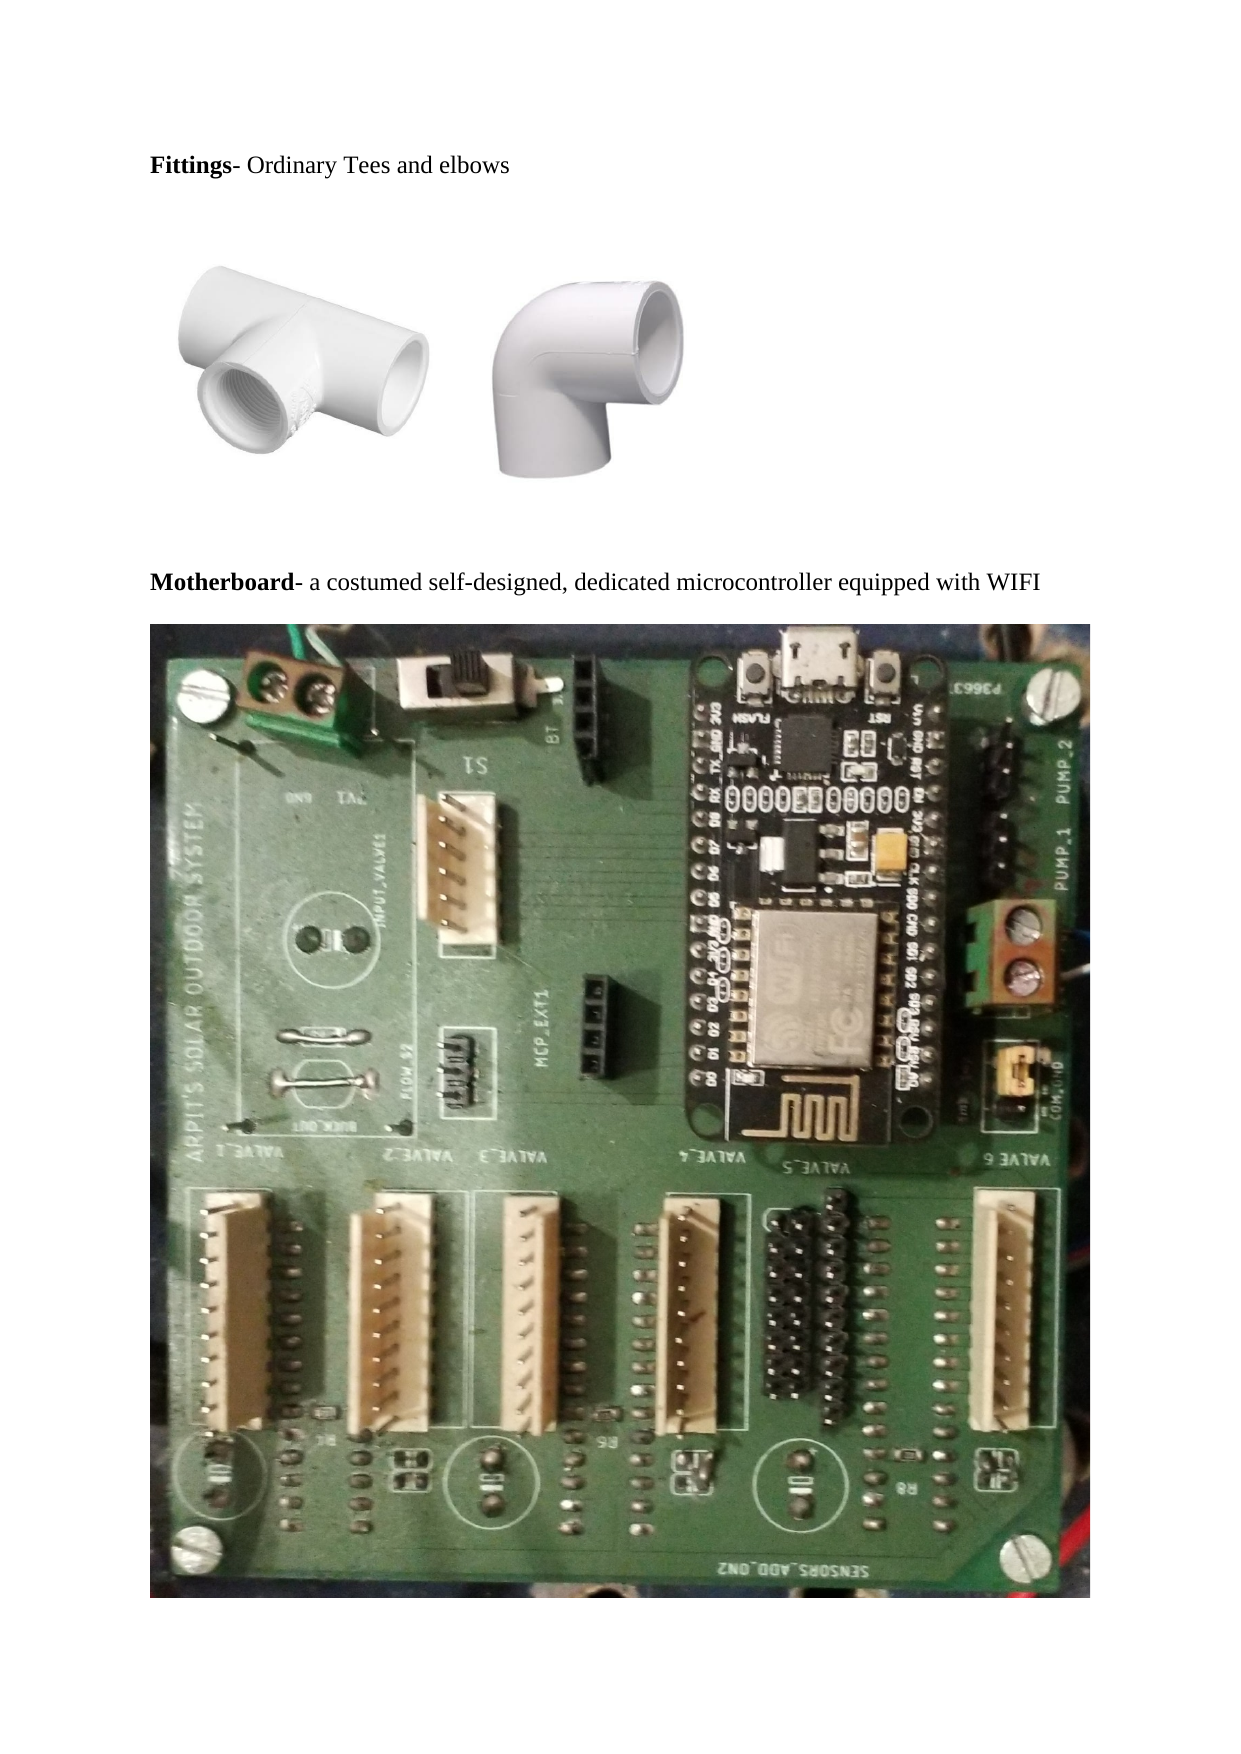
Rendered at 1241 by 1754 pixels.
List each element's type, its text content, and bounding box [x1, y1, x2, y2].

text Fittings- Ordinary Tees and elbows [150, 150, 1090, 179]
picture [150, 207, 719, 510]
text Motherboard- a costumed self-designed, dedicated microcontroller equipped with WIFI [150, 567, 1090, 596]
picture [150, 624, 1091, 1598]
